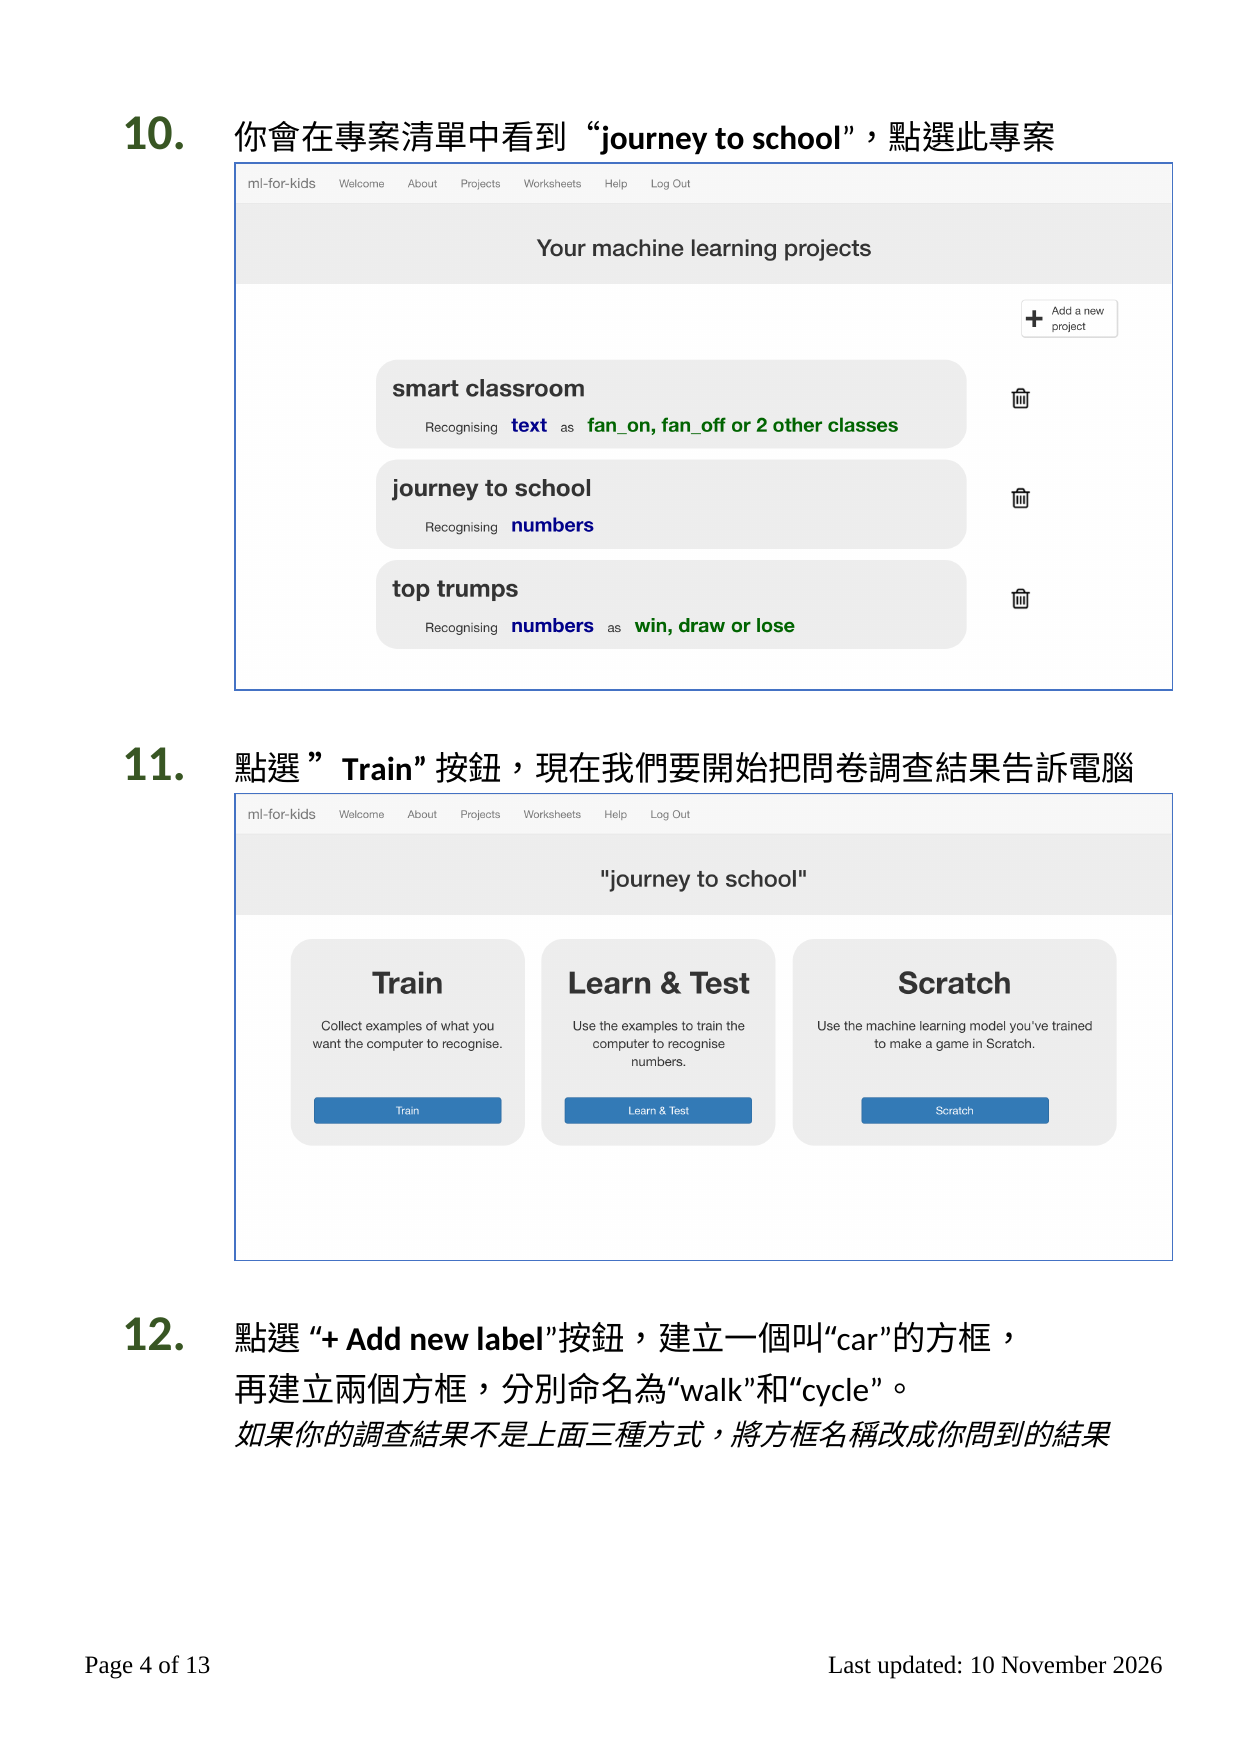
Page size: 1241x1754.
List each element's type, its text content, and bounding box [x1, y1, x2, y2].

list 點選 ”Train” 按鈕，現在我們要開始把問卷調查結果告訴電腦 [122, 731, 1163, 792]
list 你會在專案清單中看到“journey to school”，點選此專案 [122, 101, 1163, 162]
list 如果你的調查結果不是上面三種方式，將方框名稱改成你問到的結果 [234, 1411, 1163, 1454]
list 點選 “+ Add new label”按鈕，建立一個叫“car”的方框， [122, 1302, 1163, 1363]
picture [236, 164, 1172, 689]
list 再建立兩個方框，分別命名為“walk”和“cycle”。 [234, 1363, 1163, 1411]
picture [236, 794, 1172, 1260]
